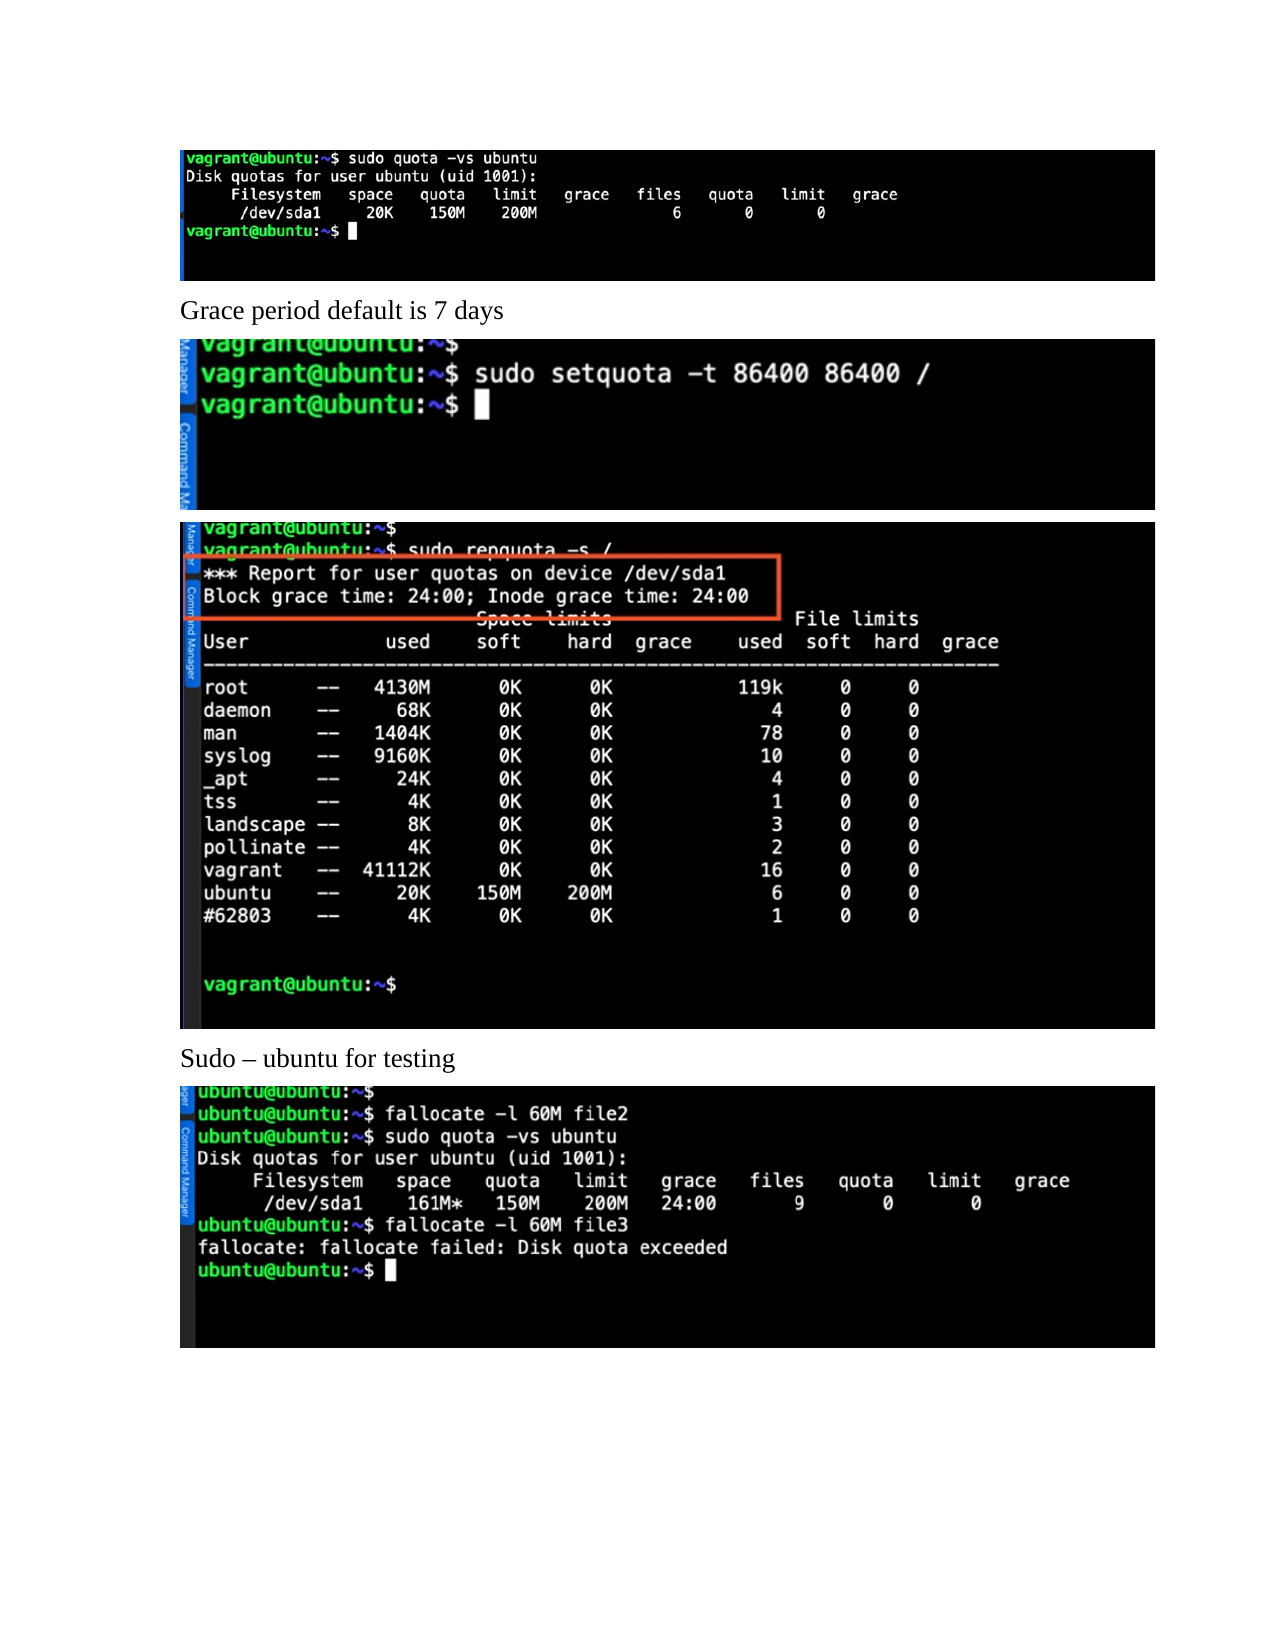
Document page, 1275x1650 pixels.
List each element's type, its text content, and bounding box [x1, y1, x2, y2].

text Sudo – ubuntu for testing [150, 1042, 1125, 1073]
text Grace period default is 7 days [150, 294, 1125, 326]
picture [180, 339, 1155, 510]
picture [180, 150, 1155, 281]
picture [180, 1086, 1155, 1348]
picture [180, 522, 1155, 1029]
